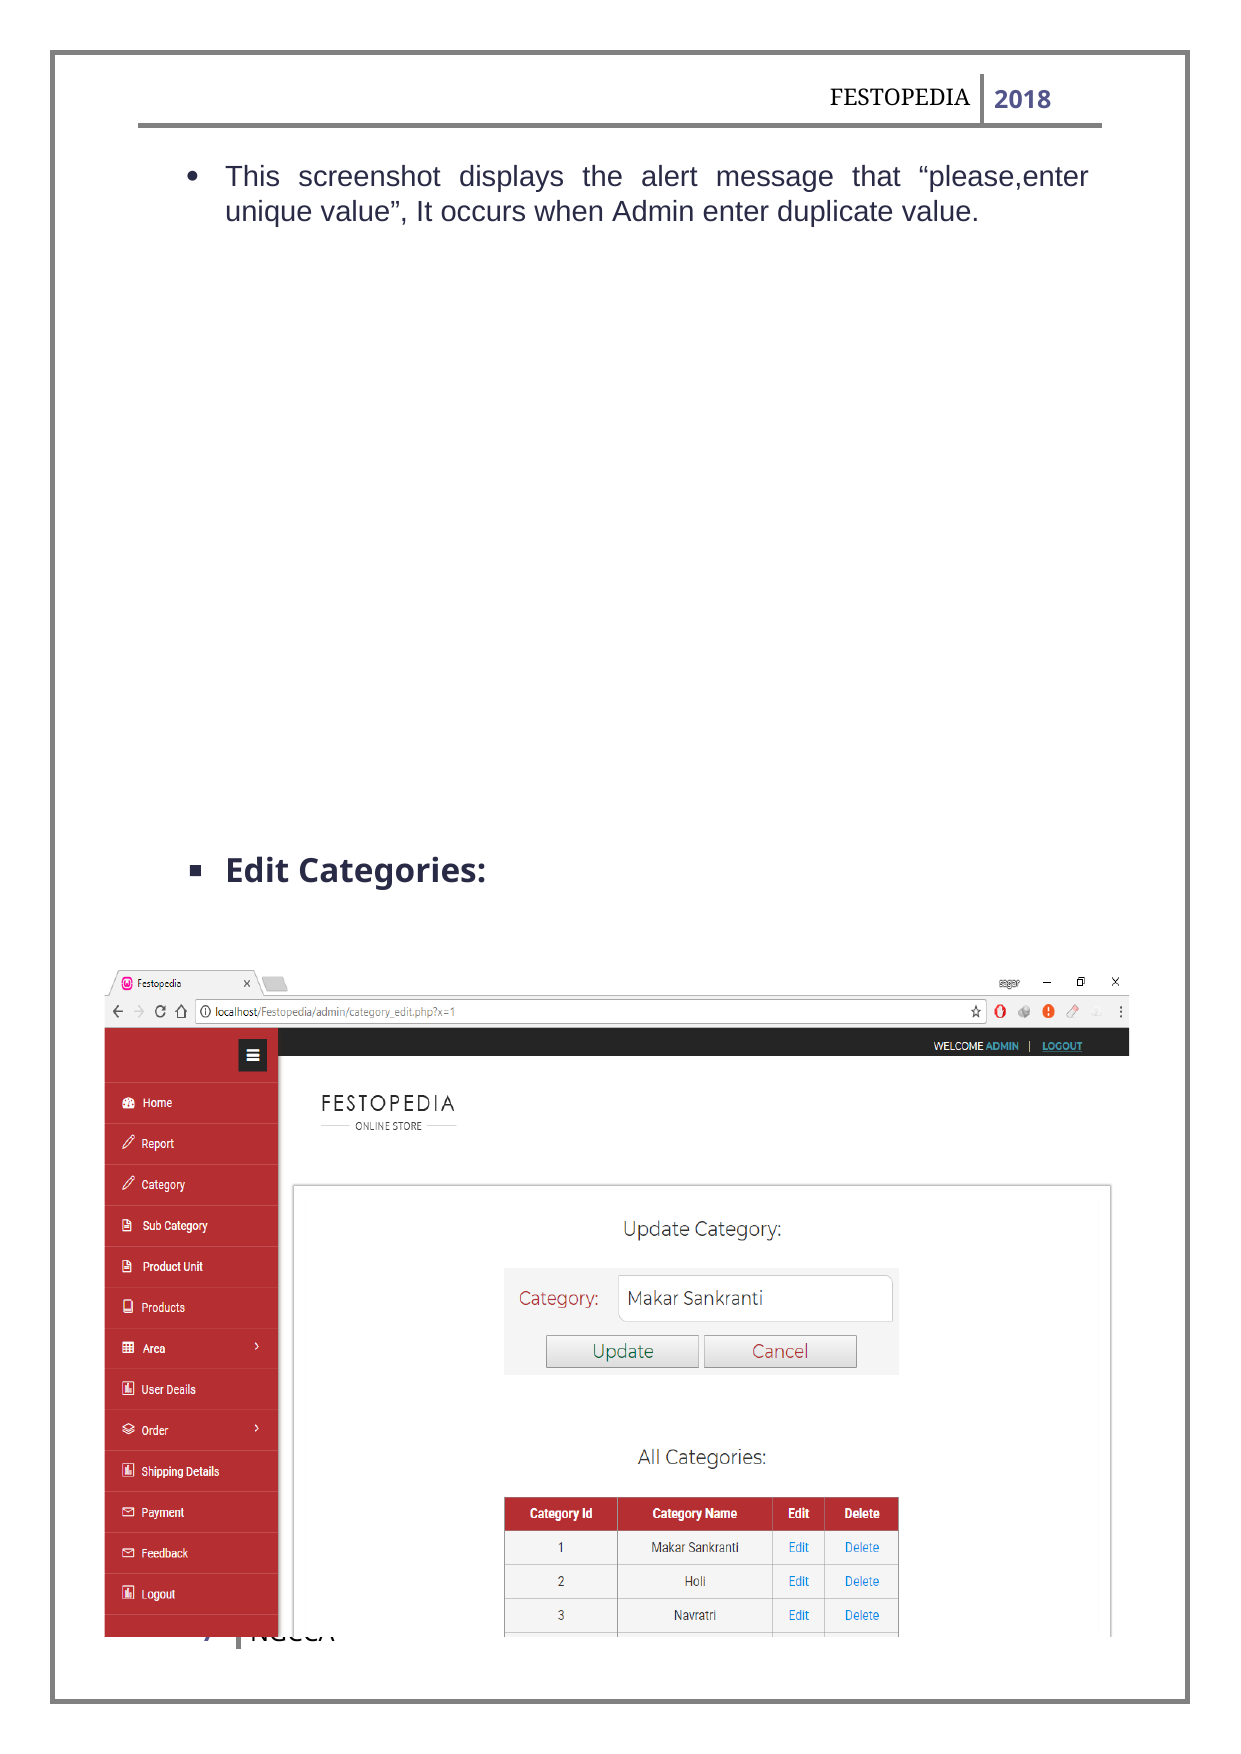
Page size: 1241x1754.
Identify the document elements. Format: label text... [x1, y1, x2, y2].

picture [104, 970, 1128, 1637]
list This screenshot displays the alert message that “please,enter unique value”, It occurs when Admin enter duplicate value. [187, 159, 1090, 258]
list Edit Categories: [187, 847, 1090, 892]
